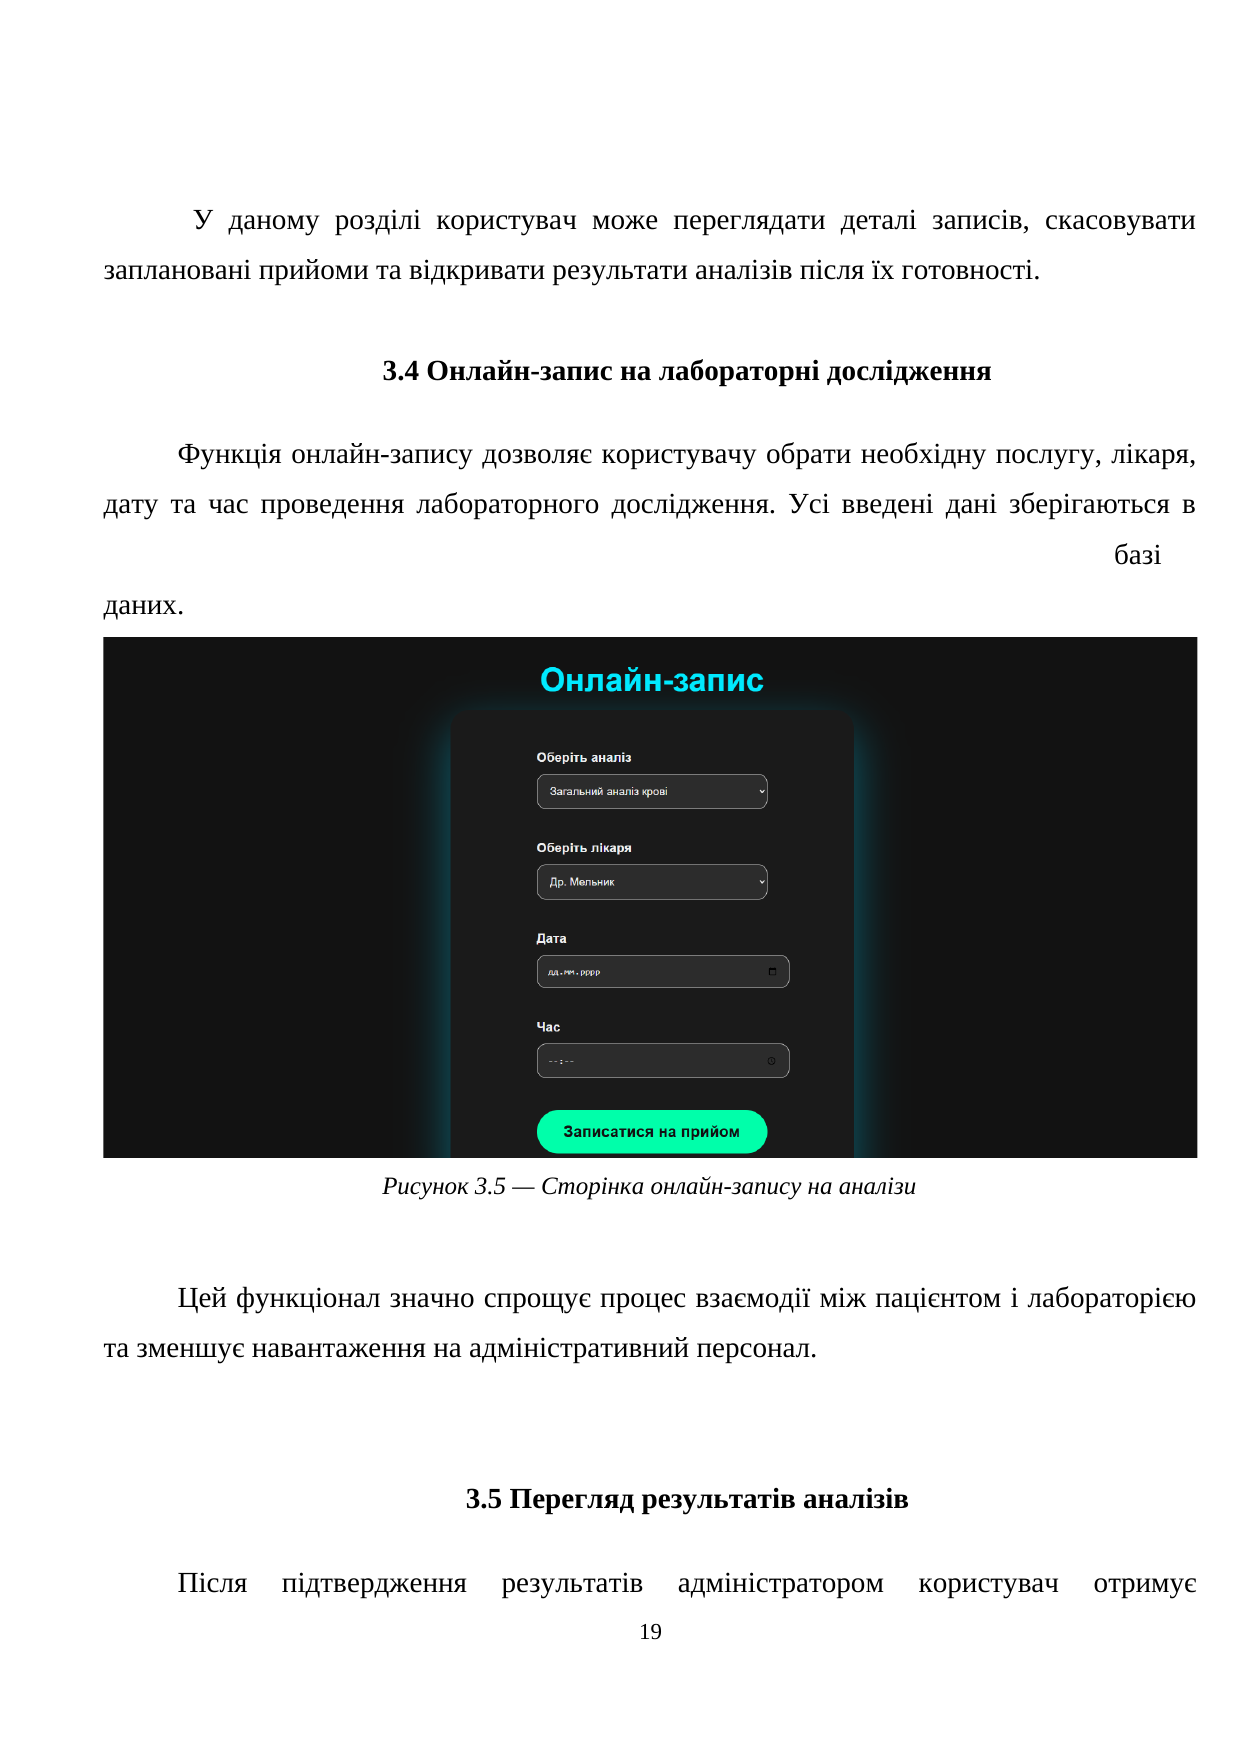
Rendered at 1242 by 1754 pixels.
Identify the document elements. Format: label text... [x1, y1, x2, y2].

subtitle 3.4 Онлайн-запис на лабораторні дослідження [177, 353, 1197, 386]
text Цей функціонал значно спрощує процес взаємодії між пацієнтом і лабораторією та зменшує навантаження на адміністративний персонал. [103, 1220, 1197, 1364]
text У даному розділі користувач може переглядати деталі записів, скасовувати заплановані прийоми та відкривати результати аналізів після їх готовності. [103, 202, 1197, 286]
text Функція онлайн-запису дозволяє користувачу обрати необхідну послугу, лікаря, дату та час проведення лабораторного дослідження. Усі введені дані зберігаються в базі даних. [103, 436, 1197, 621]
picture [103, 637, 1198, 1158]
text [103, 1565, 1197, 1598]
subtitle 3.5 Перегляд результатів аналізів [177, 1481, 1197, 1515]
text Рисунок 3.5 — Сторінка онлайн-запису на аналізи [103, 1171, 1197, 1199]
